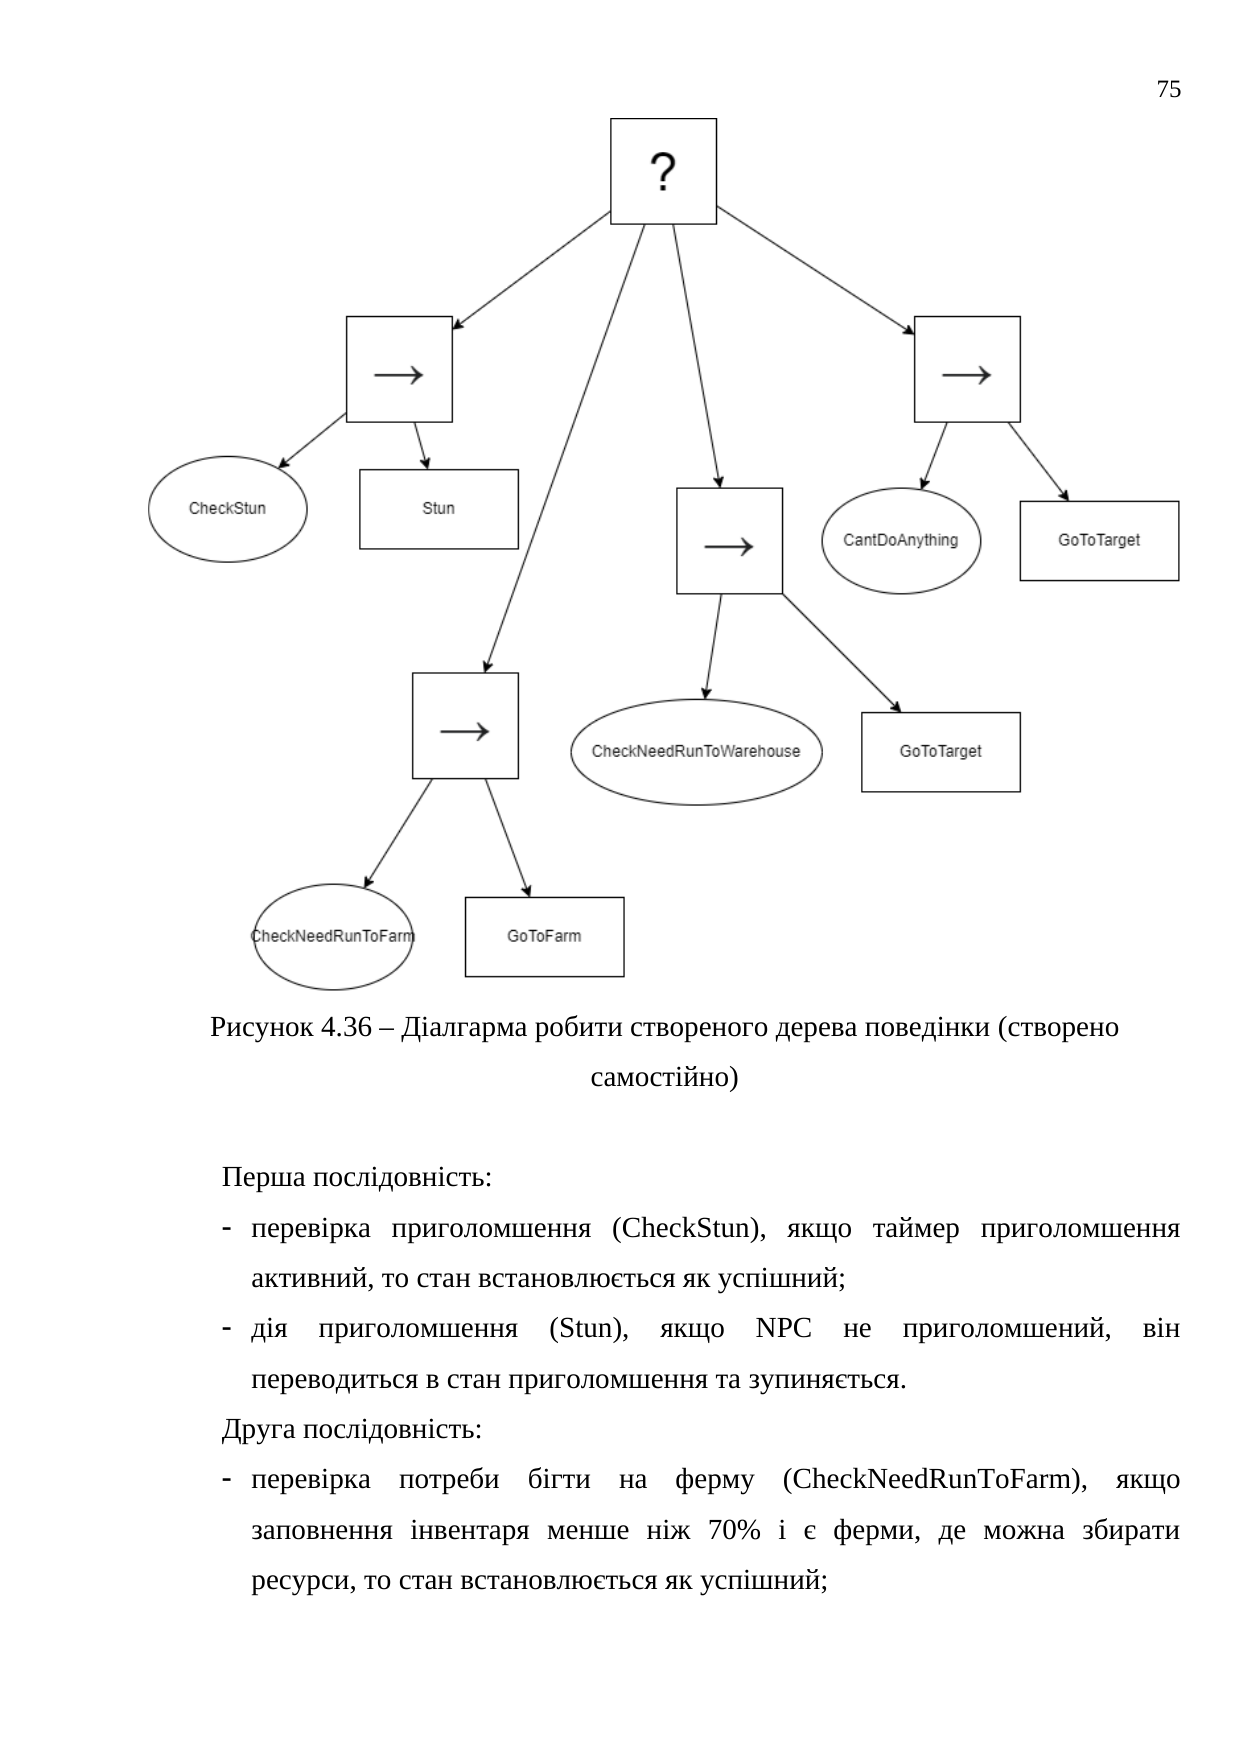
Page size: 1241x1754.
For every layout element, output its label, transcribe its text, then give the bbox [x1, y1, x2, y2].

picture [148, 118, 1181, 992]
text дія приголомшення (Stun), якщо NPC не приголомшений, він переводиться в стан приголомшення та зупиняється. [222, 1311, 1181, 1394]
text Рисунок 4.36 – Діалгарма робити створеного дерева поведінки (створено самостійно) [148, 1009, 1181, 1092]
text перевірка потреби бігти на ферму (CheckNeedRunToFarm), якщо заповнення інвентаря менше ніж 70% і є ферми, де можна збирати ресурси, то стан встановлюється як успішний; [222, 1462, 1181, 1596]
text перевірка приголомшення (CheckStun), якщо таймер приголомшення активний, то стан встановлюється як успішний; [222, 1210, 1181, 1294]
text Друга послідовність: [148, 1411, 1181, 1445]
text Перша послідовність: [148, 1159, 1181, 1193]
